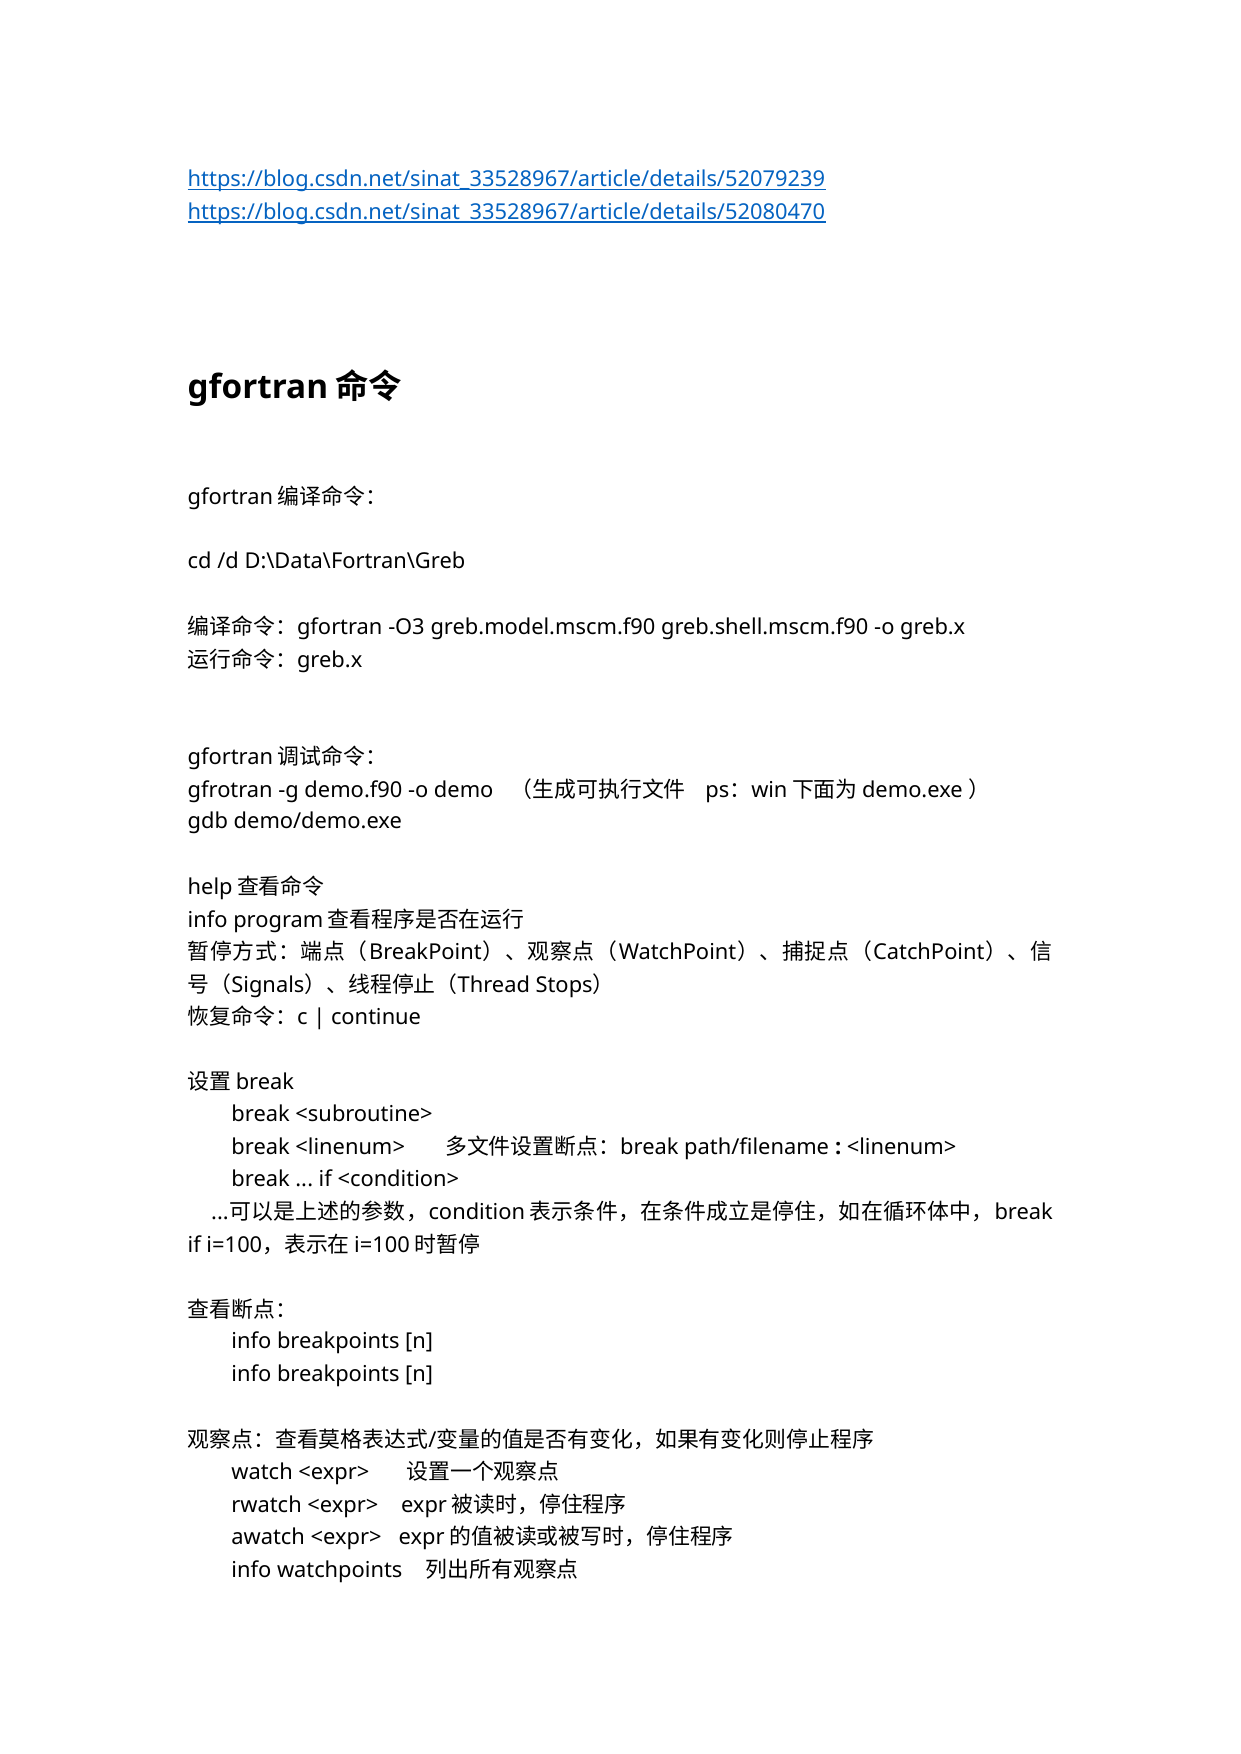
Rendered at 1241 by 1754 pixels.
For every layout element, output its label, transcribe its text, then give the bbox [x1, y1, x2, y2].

text info breakpoints [n] [187, 1324, 1053, 1356]
text gfortran调试命令： [187, 739, 1053, 771]
text https://blog.csdn.net/sinat_33528967/article/details/52079239 [187, 162, 1053, 194]
text 暂停方式：端点（BreakPoint）、观察点（WatchPoint）、捕捉点（CatchPoint）、信号（Signals）、线程停止（Thread Stops） [187, 934, 1053, 999]
text 运行命令：greb.x [187, 641, 1053, 674]
text help查看命令 [187, 869, 1053, 901]
subtitle gfortran命令 [187, 352, 1053, 417]
text ...可以是上述的参数，condition表示条件，在条件成立是停住，如在循环体中，break if i=100，表示在i=100时暂停 [187, 1194, 1053, 1259]
text gfortran编译命令： [187, 479, 1053, 511]
text rwatch <expr> expr被读时，停住程序 [187, 1486, 1053, 1519]
text 观察点：查看莫格表达式/变量的值是否有变化，如果有变化则停止程序 [187, 1421, 1053, 1454]
text 设置break [187, 1064, 1053, 1096]
text break <linenum> 多文件设置断点：break path/filename : <linenum> [187, 1129, 1053, 1161]
text break ... if <condition> [187, 1161, 1053, 1194]
text watch <expr> 设置一个观察点 [187, 1454, 1053, 1486]
text gdb demo/demo.exe [187, 804, 1053, 836]
text 编译命令：gfortran -O3 greb.model.mscm.f90 greb.shell.mscm.f90 -o greb.x [187, 609, 1053, 641]
text info program查看程序是否在运行 [187, 901, 1053, 934]
text https://blog.csdn.net/sinat_33528967/article/details/52080470 [187, 194, 1053, 227]
text gfrotran -g demo.f90 -o demo （生成可执行文件 ps：win下面为demo.exe ） [187, 771, 1053, 804]
text awatch <expr> expr的值被读或被写时，停住程序 [187, 1519, 1053, 1551]
text info breakpoints [n] [187, 1356, 1053, 1389]
text cd /d D:\Data\Fortran\Greb [187, 544, 1053, 576]
text info watchpoints 列出所有观察点 [187, 1551, 1053, 1584]
text 查看断点： [187, 1291, 1053, 1324]
text break <subroutine> [187, 1096, 1053, 1129]
text 恢复命令：c | continue [187, 999, 1053, 1031]
